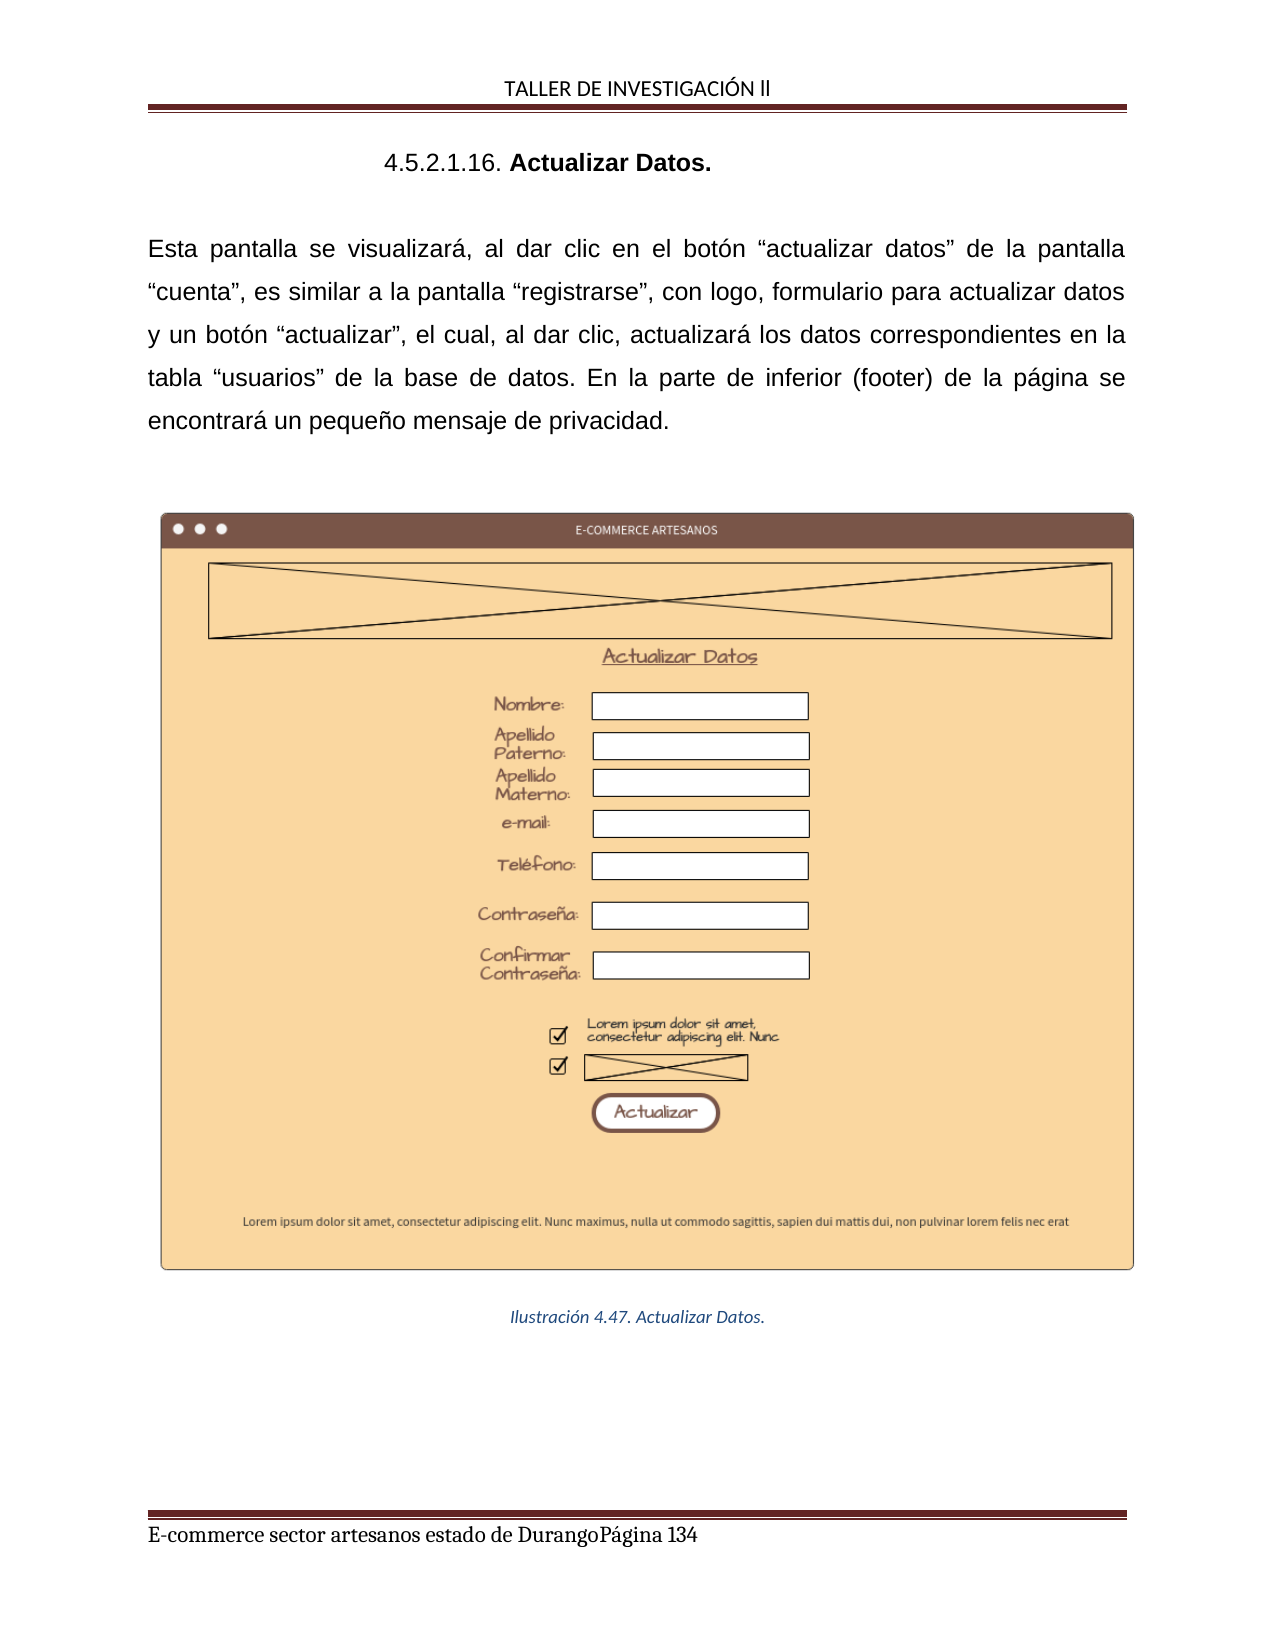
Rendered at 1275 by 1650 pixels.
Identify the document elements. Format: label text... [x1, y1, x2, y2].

picture [147, 502, 1146, 1281]
subtitle 4.5.2.1.16. Actualizar Datos. [384, 148, 1127, 176]
text Esta pantalla se visualizará, al dar clic en el botón “actualizar datos” de la pantalla “cuenta”, es similar a la pantalla “registrarse”, con logo, formulario para actualizar datos y un botón “actualizar”, el cual, al dar clic, actualizará los datos correspondientes en la tabla “usuarios” de la base de datos. En la parte de inferior (footer) de la página se encontrará un pequeño mensaje de privacidad. [148, 234, 1127, 435]
